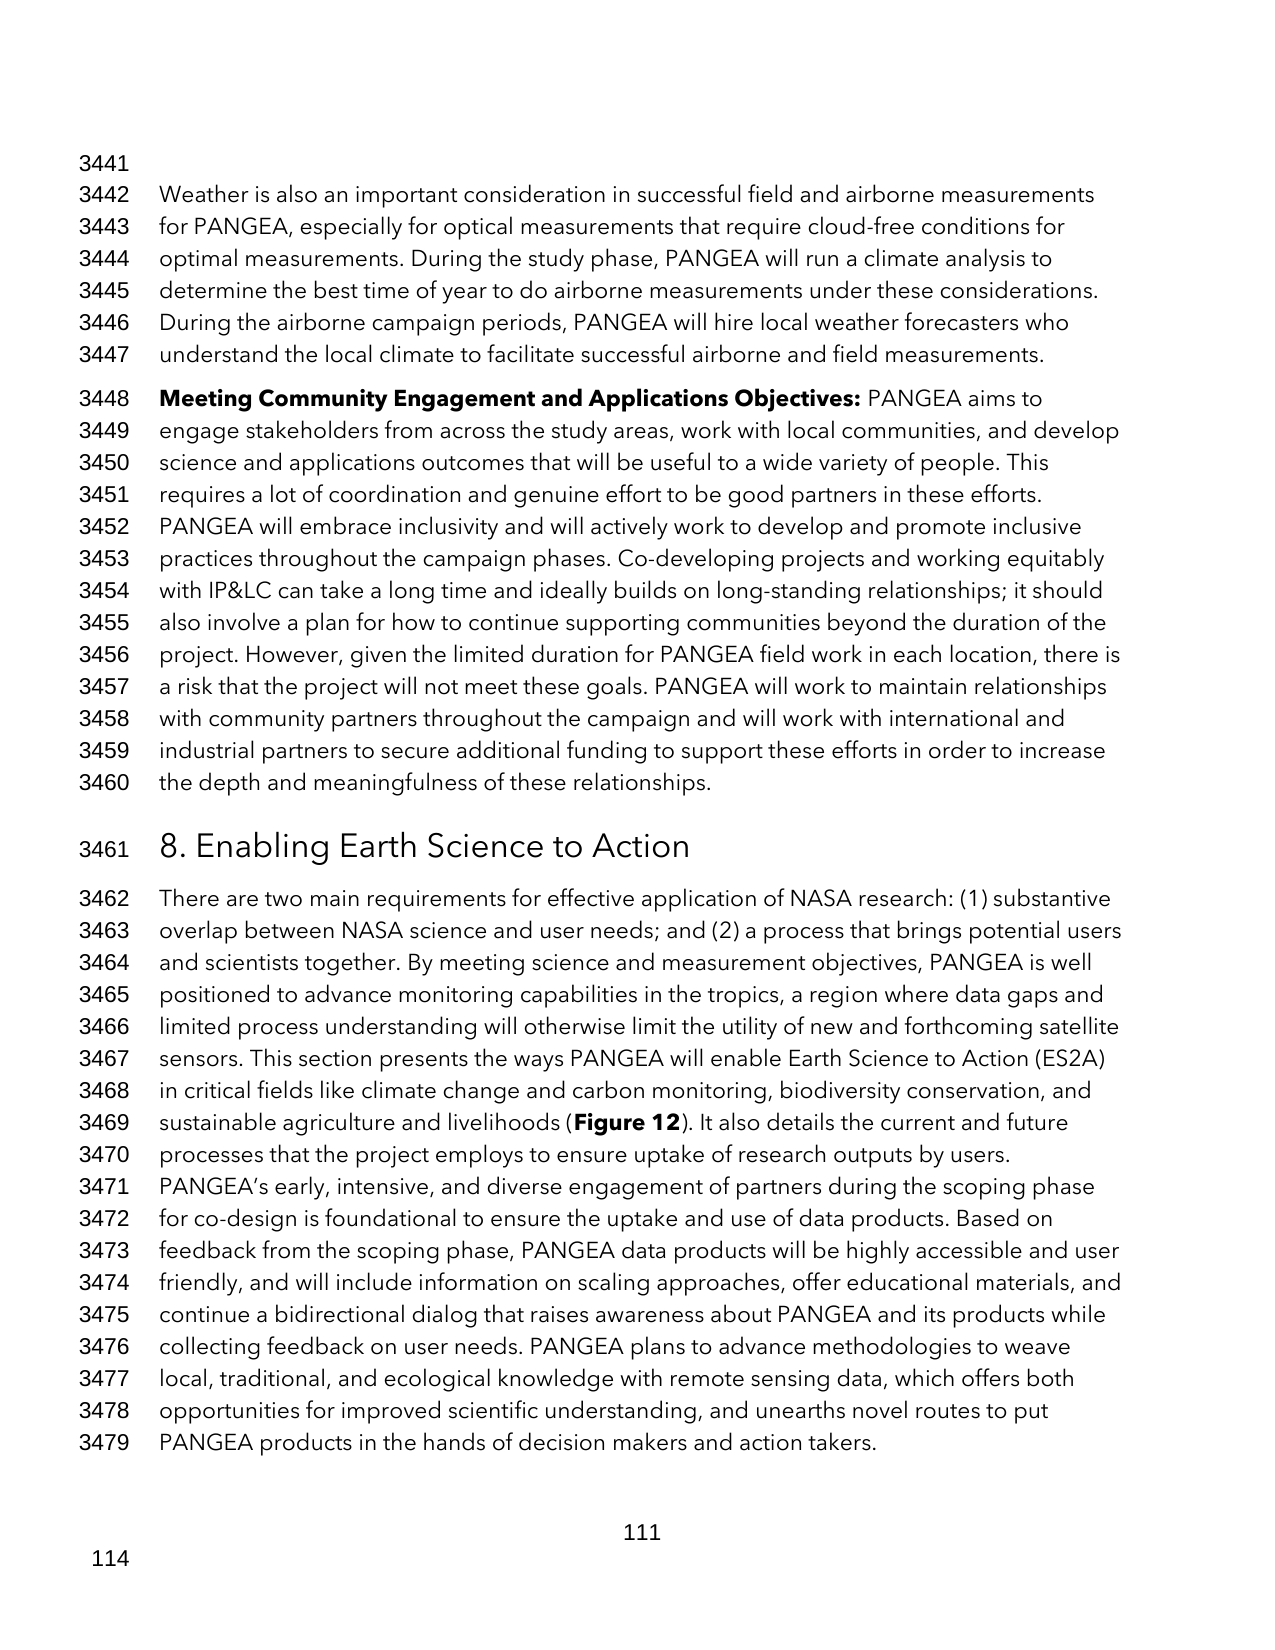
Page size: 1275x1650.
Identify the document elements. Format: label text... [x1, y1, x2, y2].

subtitle 8. Enabling Earth Science to Action [159, 825, 1125, 866]
text Weather is also an important consideration in successful field and airborne measurements for PANGEA, especially for optical measurements that require cloud-free conditions for optimal measurements. During the study phase, PANGEA will run a climate analysis to determine the best time of year to do airborne measurements under these considerations. During the airborne campaign periods, PANGEA will hire local weather forecasters who understand the local climate to facilitate successful airborne and field measurements. [159, 180, 1125, 368]
text There are two main requirements for effective application of NASA research: (1) substantive overlap between NASA science and user needs; and (2) a process that brings potential users and scientists together. By meeting science and measurement objectives, PANGEA is well positioned to advance monitoring capabilities in the tropics, a region where data gaps and limited process understanding will otherwise limit the utility of new and forthcoming satellite sensors. This section presents the ways PANGEA will enable Earth Science to Action (ES2A) in critical fields like climate change and carbon monitoring, biodiversity conservation, and sustainable agriculture and livelihoods (Figure 12). It also details the current and future processes that the project employs to ensure uptake of research outputs by users. PANGEA’s early, intensive, and diverse engagement of partners during the scoping phase for co-design is foundational to ensure the uptake and use of data products. Based on feedback from the scoping phase, PANGEA data products will be highly accessible and user friendly, and will include information on scaling approaches, offer educational materials, and continue a bidirectional dialog that raises awareness about PANGEA and its products while collecting feedback on user needs. PANGEA plans to advance methodologies to weave local, traditional, and ecological knowledge with remote sensing data, which offers both opportunities for improved scientific understanding, and unearths novel routes to put PANGEA products in the hands of decision makers and action takers. [159, 884, 1125, 1456]
text Meeting Community Engagement and Applications Objectives: PANGEA aims to engage stakeholders from across the study areas, work with local communities, and develop science and applications outcomes that will be useful to a wide variety of people. This requires a lot of coordination and genuine effort to be good partners in these efforts. PANGEA will embrace inclusivity and will actively work to develop and promote inclusive practices throughout the campaign phases. Co-developing projects and working equitably with IP&LC can take a long time and ideally builds on long-standing relationships; it should also involve a plan for how to continue supporting communities beyond the duration of the project. However, given the limited duration for PANGEA field work in each location, there is a risk that the project will not meet these goals. PANGEA will work to maintain relationships with community partners throughout the campaign and will work with international and industrial partners to secure additional funding to support these efforts in order to increase the depth and meaningfulness of these relationships. [159, 384, 1125, 796]
